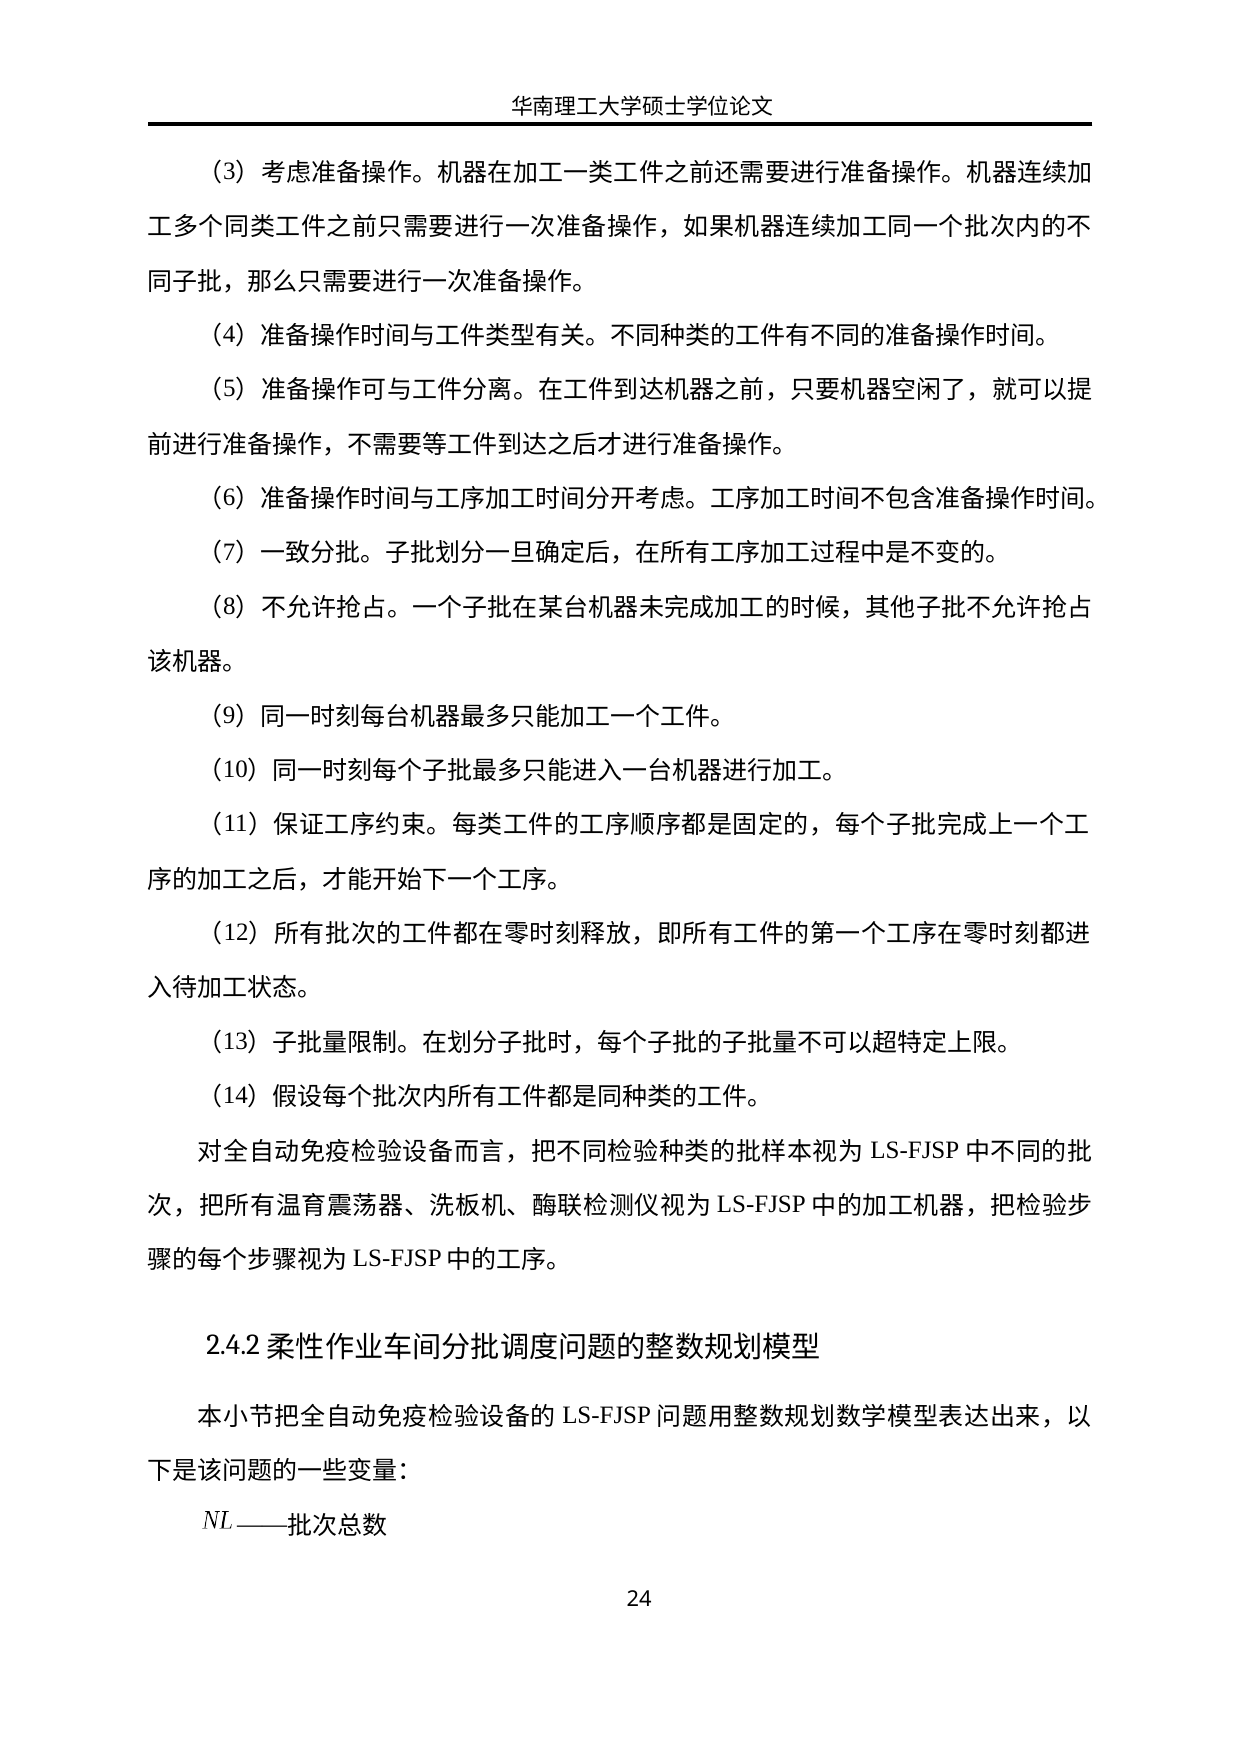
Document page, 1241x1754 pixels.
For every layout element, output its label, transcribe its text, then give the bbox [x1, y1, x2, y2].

text （8）不允许抢占。一个子批在某台机器未完成加工的时候，其他子批不允许抢占该机器。 [148, 587, 1092, 678]
text ——批次总数 [148, 1505, 1092, 1542]
text （12）所有批次的工件都在零时刻释放，即所有工件的第一个工序在零时刻都进入待加工状态。 [148, 913, 1092, 1004]
text （5）准备操作可与工件分离。在工件到达机器之前，只要机器空闲了，就可以提前进行准备操作，不需要等工件到达之后才进行准备操作。 [148, 370, 1092, 460]
text （7）一致分批。子批划分一旦确定后，在所有工序加工过程中是不变的。 [148, 533, 1092, 569]
text （3）考虑准备操作。机器在加工一类工件之前还需要进行准备操作。机器连续加工多个同类工件之前只需要进行一次准备操作，如果机器连续加工同一个批次内的不同子批，那么只需要进行一次准备操作。 [148, 152, 1092, 297]
text 对全自动免疫检验设备而言，把不同检验种类的批样本视为LS-FJSP中不同的批次，把所有温育震荡器、洗板机、酶联检测仪视为LS-FJSP中的加工机器，把检验步骤的每个步骤视为LS-FJSP中的工序。 [148, 1131, 1092, 1276]
text （6）准备操作时间与工序加工时间分开考虑。工序加工时间不包含准备操作时间。 [148, 478, 1092, 515]
text （11）保证工序约束。每类工件的工序顺序都是固定的，每个子批完成上一个工序的加工之后，才能开始下一个工序。 [148, 805, 1092, 895]
text （14）假设每个批次内所有工件都是同种类的工件。 [148, 1077, 1092, 1113]
text （10）同一时刻每个子批最多只能进入一台机器进行加工。 [148, 750, 1092, 787]
text （4）准备操作时间与工件类型有关。不同种类的工件有不同的准备操作时间。 [148, 315, 1092, 352]
text （9）同一时刻每台机器最多只能加工一个工件。 [148, 696, 1092, 732]
subtitle 2.4.2 柔性作业车间分批调度问题的整数规划模型 [148, 1311, 1092, 1379]
text （13）子批量限制。在划分子批时，每个子批的子批量不可以超特定上限。 [148, 1022, 1092, 1058]
text 本小节把全自动免疫检验设备的LS-FJSP问题用整数规划数学模型表达出来，以下是该问题的一些变量： [148, 1396, 1092, 1487]
